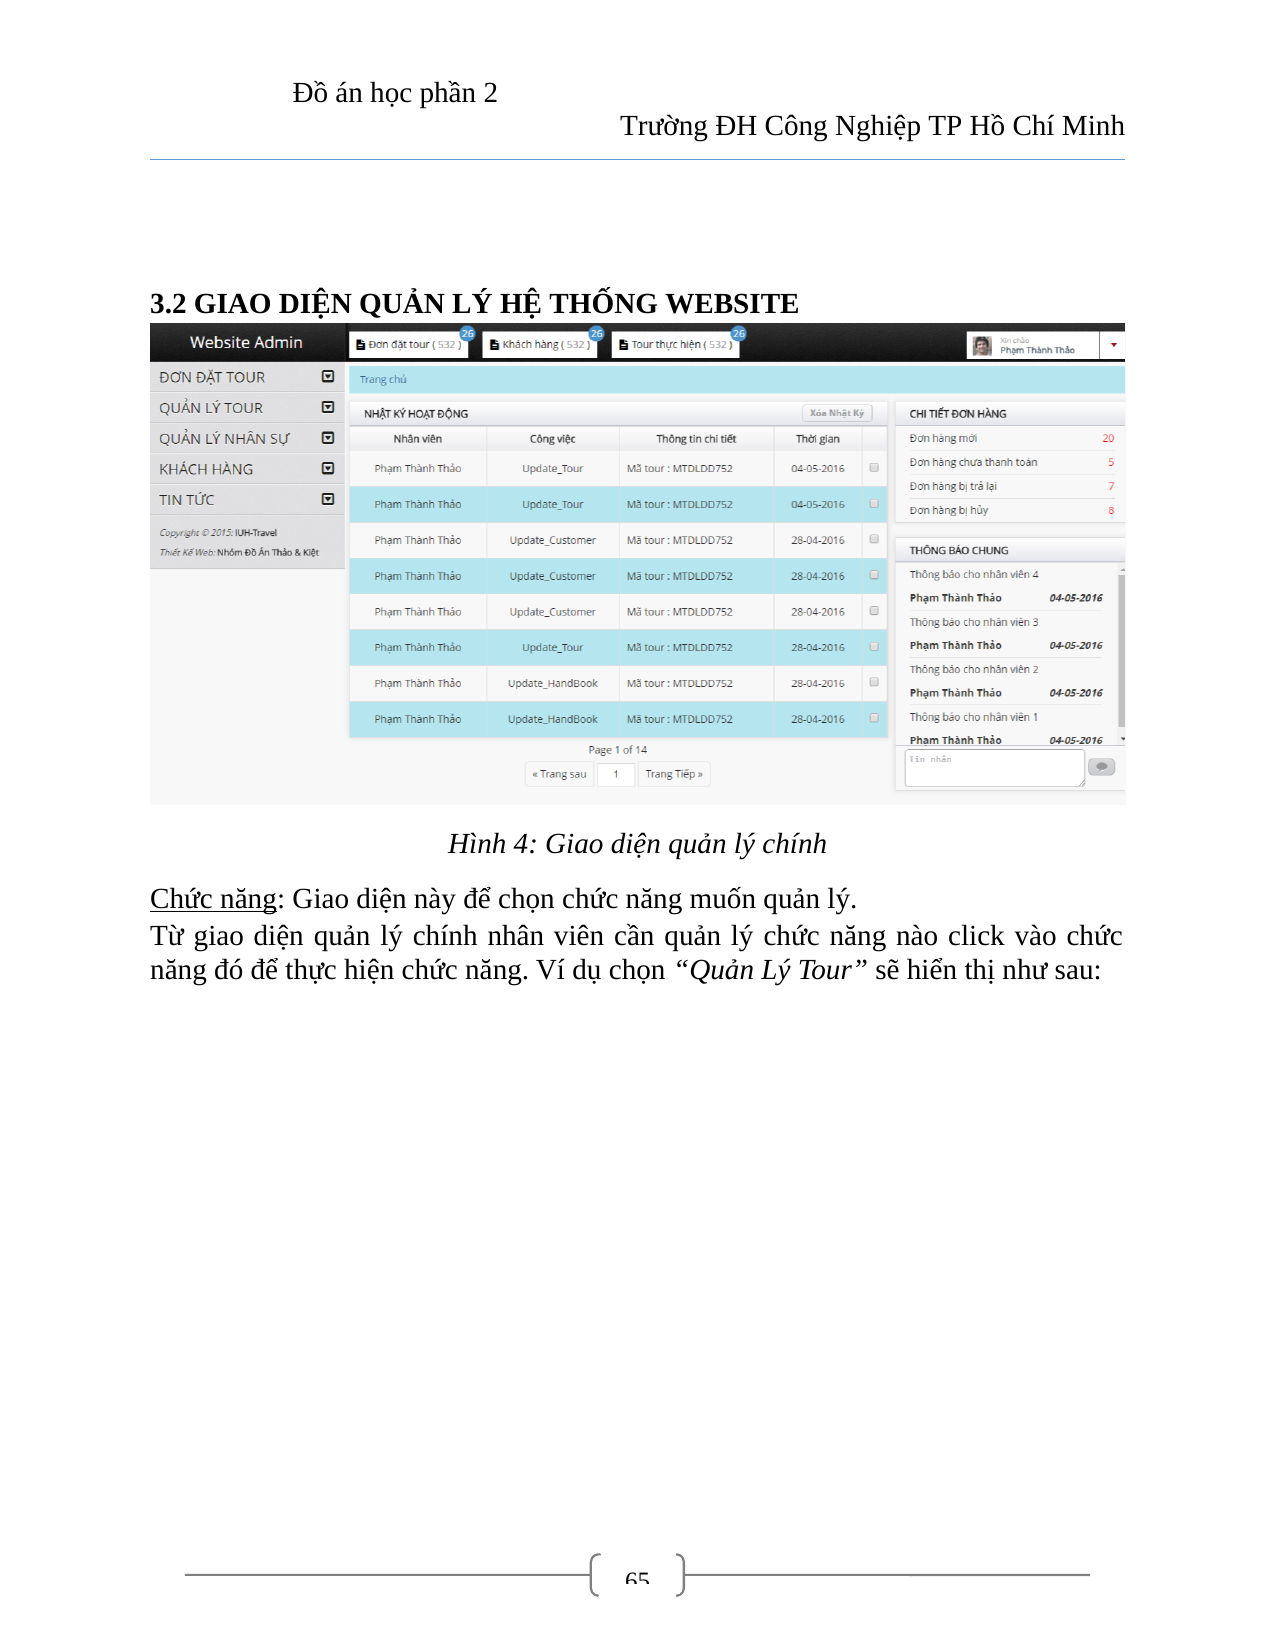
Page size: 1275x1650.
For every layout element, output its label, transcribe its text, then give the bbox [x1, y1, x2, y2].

picture [150, 323, 1125, 805]
list Từ giao diện quản lý chính nhân viên cần quản lý chức năng nào click vào chức năng đó để thực hiện chức năng. Ví dụ chọn “Quản Lý Tour” sẽ hiển thị như sau: [150, 918, 1125, 986]
text 3.2 GIAO DIỆN QUẢN LÝ HỆ THỐNG WEBSITE [150, 287, 1125, 320]
text Chức năng: Giao diện này để chọn chức năng muốn quản lý. [150, 882, 1125, 915]
text Hình 4: Giao diện quản lý chính [150, 826, 1125, 860]
